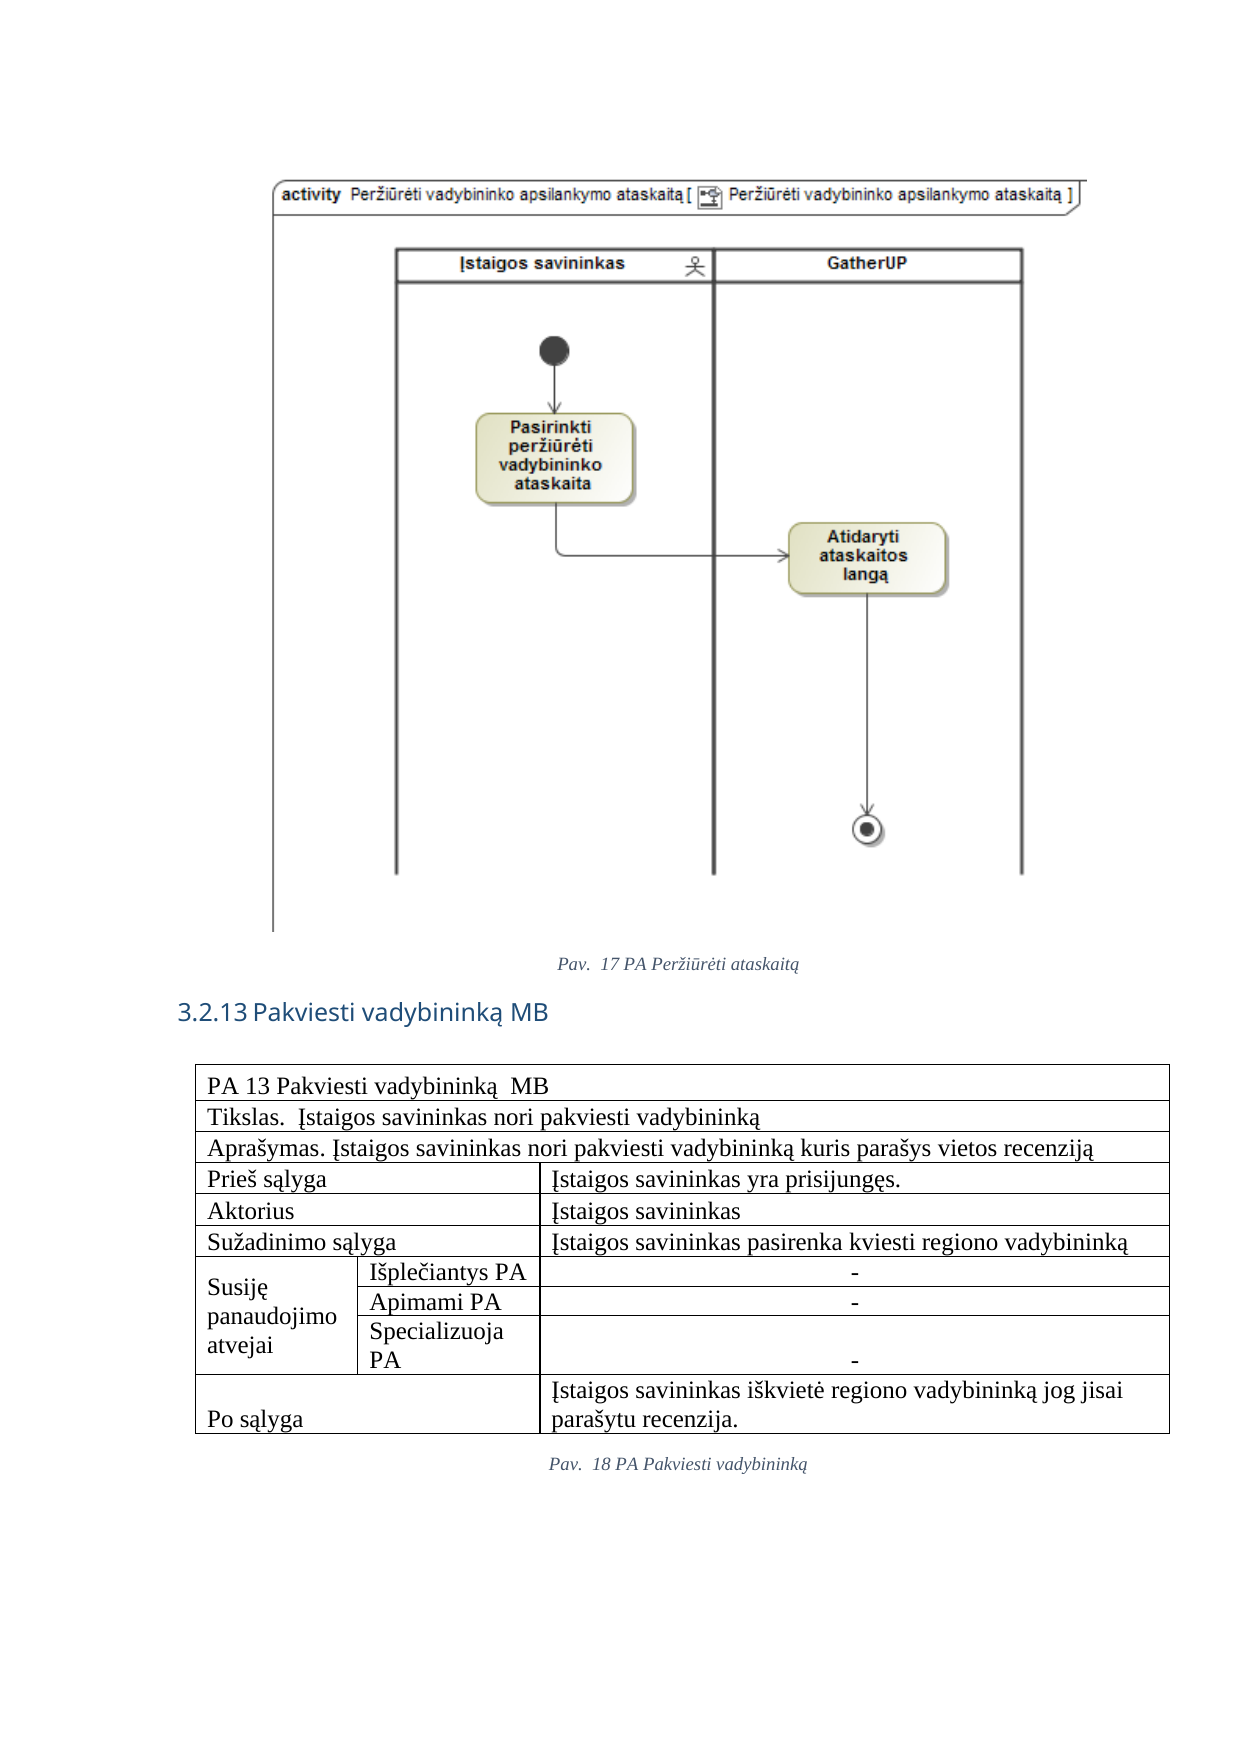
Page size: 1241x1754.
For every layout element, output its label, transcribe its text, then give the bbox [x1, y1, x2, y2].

table_cell Aktorius [196, 1194, 539, 1224]
table_cell Įstaigos savininkas yra prisijungęs. [541, 1163, 1169, 1193]
subtitle Pakviesti vadybininką MB [177, 995, 1181, 1029]
table_cell Išplečiantys PA [358, 1257, 539, 1286]
table_cell Sužadinimo sąlyga [196, 1226, 539, 1256]
table_cell Įstaigos savininkas iškvietė regiono vadybininką jog jisai parašytu recenzija. [541, 1375, 1169, 1432]
table_cell Po sąlyga [196, 1375, 539, 1432]
picture [271, 177, 1087, 932]
table_cell Specializuoja PA [358, 1316, 539, 1374]
table_cell Aprašymas. Įstaigos savininkas nori pakviesti vadybininką kuris parašys vietos recenziją [196, 1132, 1169, 1162]
table_cell Susiję panaudojimo atvejai [196, 1257, 357, 1374]
table_cell Prieš sąlyga [196, 1163, 539, 1193]
table_cell - [541, 1257, 1169, 1286]
table_header PA 13 Pakviesti vadybininką MB [196, 1065, 1169, 1099]
table_cell Įstaigos savininkas pasirenka kviesti regiono vadybininką [541, 1226, 1169, 1256]
table_cell Apimami PA [358, 1287, 539, 1315]
table_cell - [541, 1316, 1169, 1374]
table_cell Tikslas. Įstaigos savininkas nori pakviesti vadybininką [196, 1101, 1169, 1131]
table_cell - [541, 1287, 1169, 1315]
table_cell Įstaigos savininkas [541, 1194, 1169, 1224]
